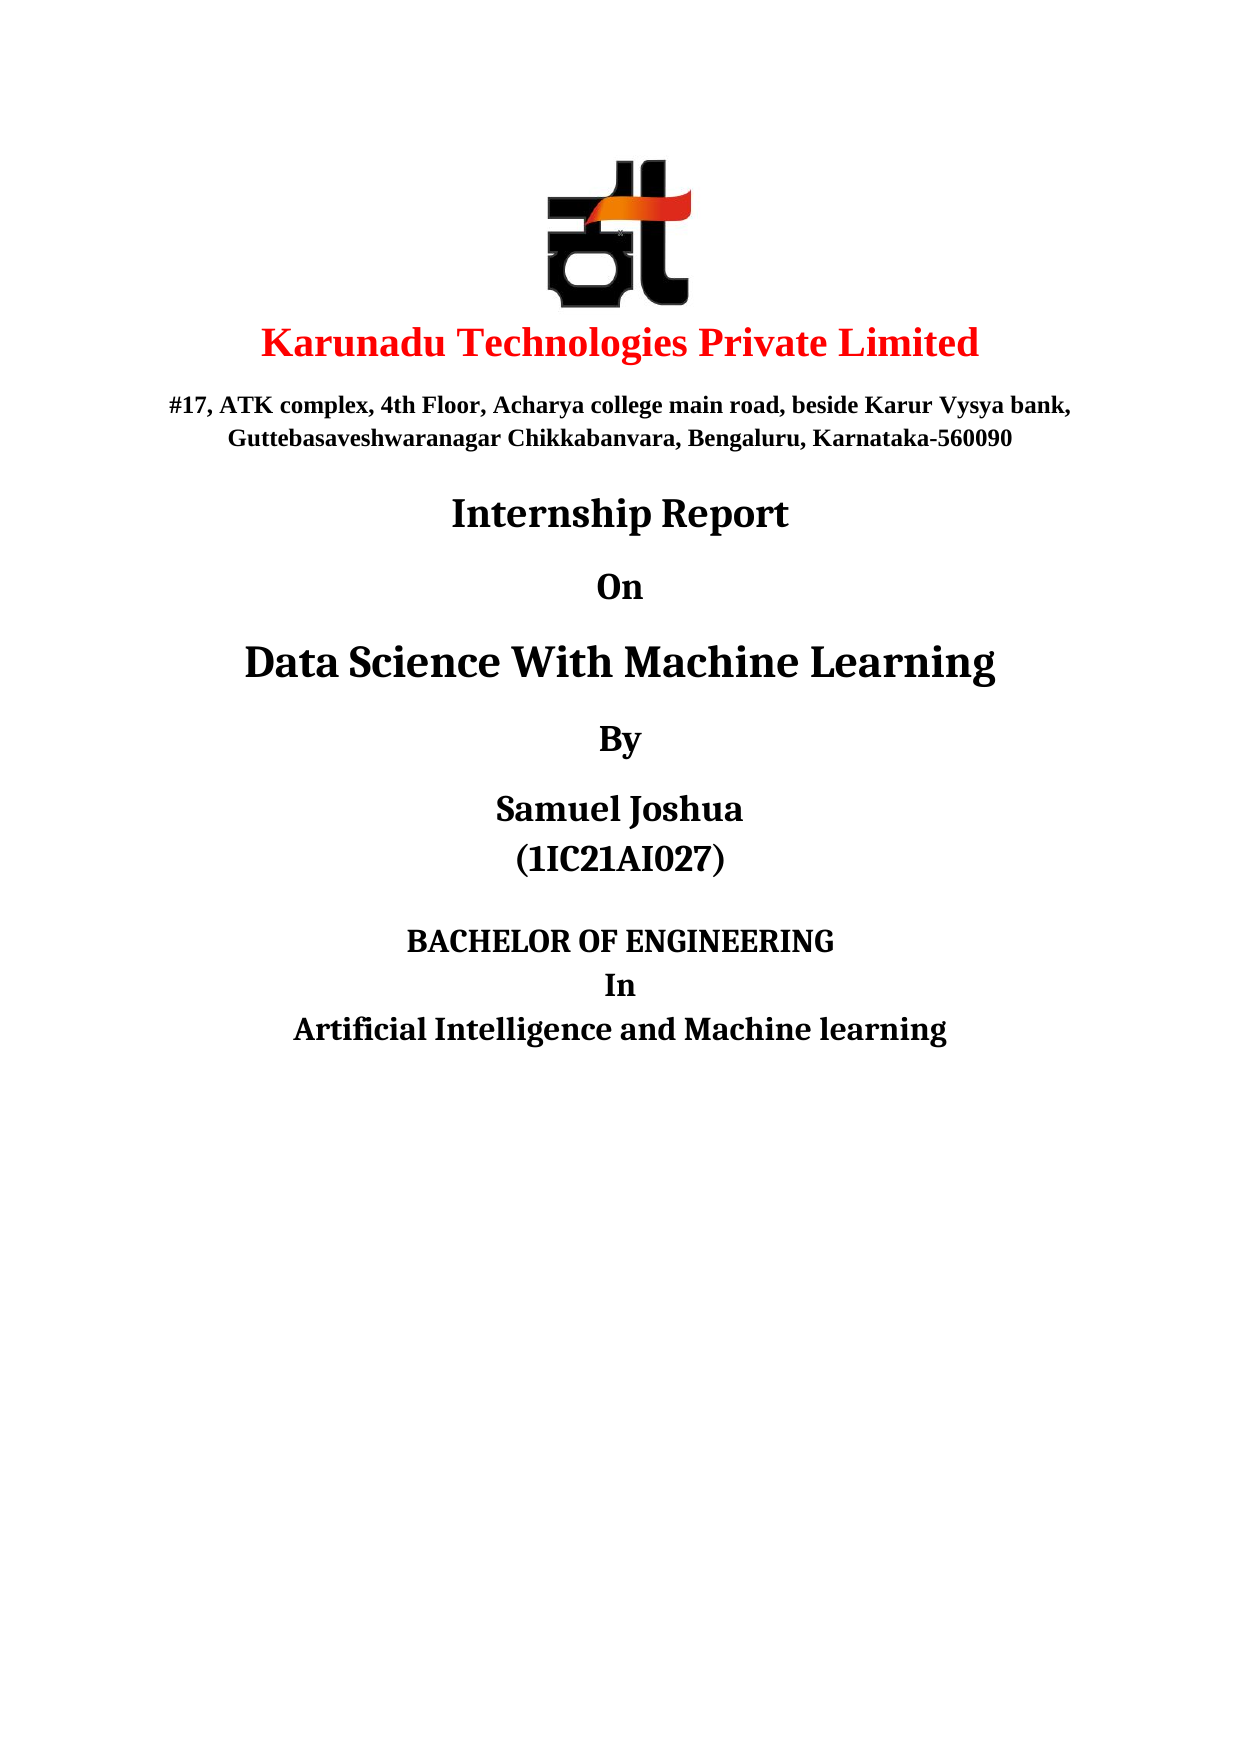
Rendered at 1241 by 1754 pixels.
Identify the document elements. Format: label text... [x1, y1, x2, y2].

text Data Science With Machine Learning [150, 636, 1090, 688]
text #17, ATK complex, 4th Floor, Acharya college main road, beside Karur Vysya bank, Guttebasaveshwaranagar Chikkabanvara, Bengaluru, Karnataka-560090 [150, 390, 1090, 452]
text Samuel Joshua [150, 788, 1090, 831]
text On [150, 565, 1090, 608]
subtitle Karunadu Technologies Private Limited [150, 317, 1090, 365]
text Artificial Intelligence and Machine learning [150, 1011, 1090, 1049]
subtitle In [150, 967, 1090, 1005]
text By [150, 717, 1090, 760]
text Internship Report [150, 489, 1090, 537]
picture [535, 150, 705, 318]
subtitle BACHELOR OF ENGINEERING [150, 923, 1090, 961]
text (1IC21AI027) [150, 837, 1090, 880]
